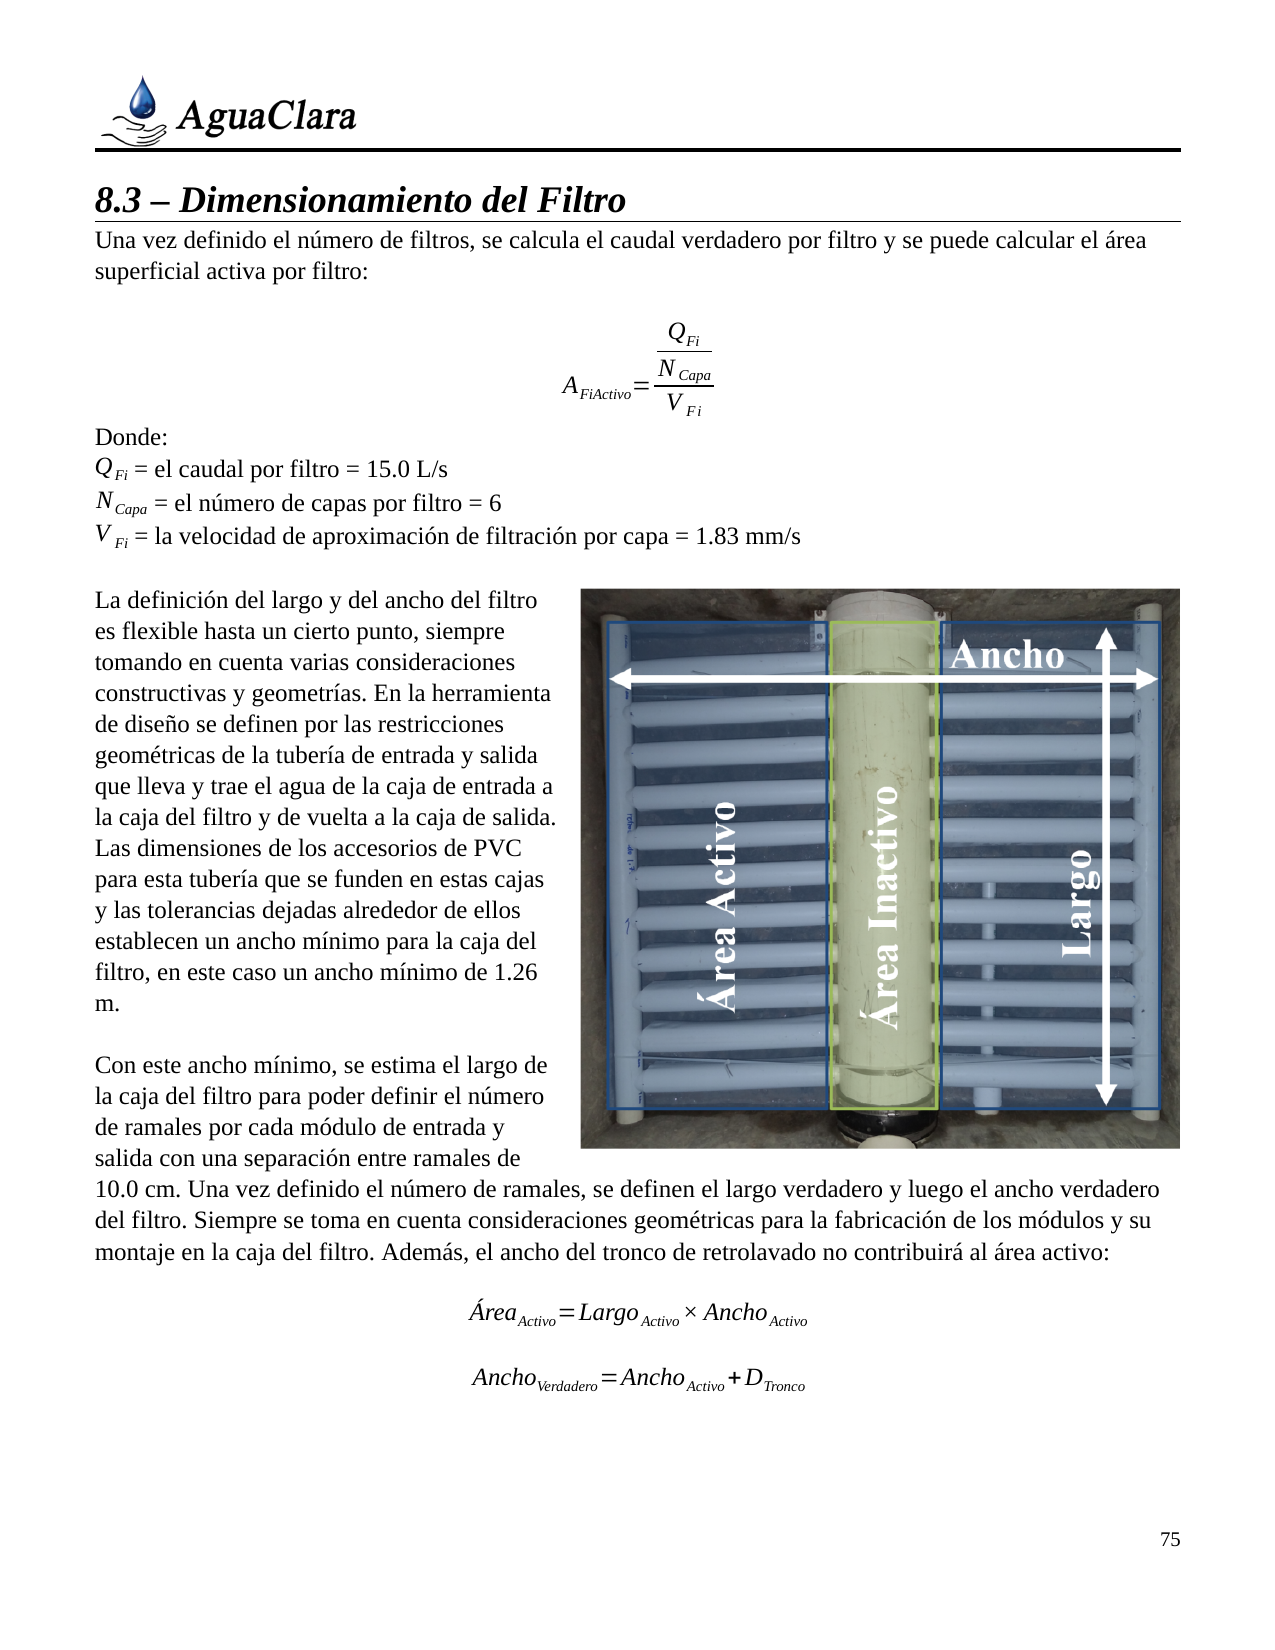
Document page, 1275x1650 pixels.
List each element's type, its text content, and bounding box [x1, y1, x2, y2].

picture [94, 75, 373, 148]
list = la velocidad de aproximación de filtración por capa = 1.83 mm/s [94, 520, 1181, 551]
subtitle – Dimensionamiento del Filtro [94, 177, 1181, 222]
text Una vez definido el número de filtros, se calcula el caudal verdadero por filtro y se puede calcular el área superficial activa por filtro: [94, 225, 1181, 285]
text La definición del largo y del ancho del filtro es flexible hasta un cierto punto, siempre tomando en cuenta varias consideraciones constructivas y geometrías. En la herramienta de diseño se definen por las restricciones geométricas de la tubería de entrada y salida que lleva y trae el agua de la caja de entrada a la caja del filtro y de vuelta a la caja de salida. Las dimensiones de los accesorios de PVC para esta tubería que se funden en estas cajas y las tolerancias dejadas alrededor de ellos establecen un ancho mínimo para la caja del filtro, en este caso un ancho mínimo de 1.26 m. [94, 585, 1181, 1017]
text Con este ancho mínimo, se estima el largo de la caja del filtro para poder definir el número de ramales por cada módulo de entrada y salida con una separación entre ramales de 10.0 cm. Una vez definido el número de ramales, se definen el largo verdadero y luego el ancho verdadero del filtro. Siempre se toma en cuenta consideraciones geométricas para la fabricación de los módulos y su montaje en la caja del filtro. Además, el ancho del tronco de retrolavado no contribuirá al área activo: [94, 1050, 1181, 1265]
picture [580, 588, 1181, 1149]
list = el número de capas por filtro = 6 [94, 486, 1181, 518]
list = el caudal por filtro = 15.0 L/s [94, 453, 1181, 484]
list Donde: [94, 422, 1181, 451]
